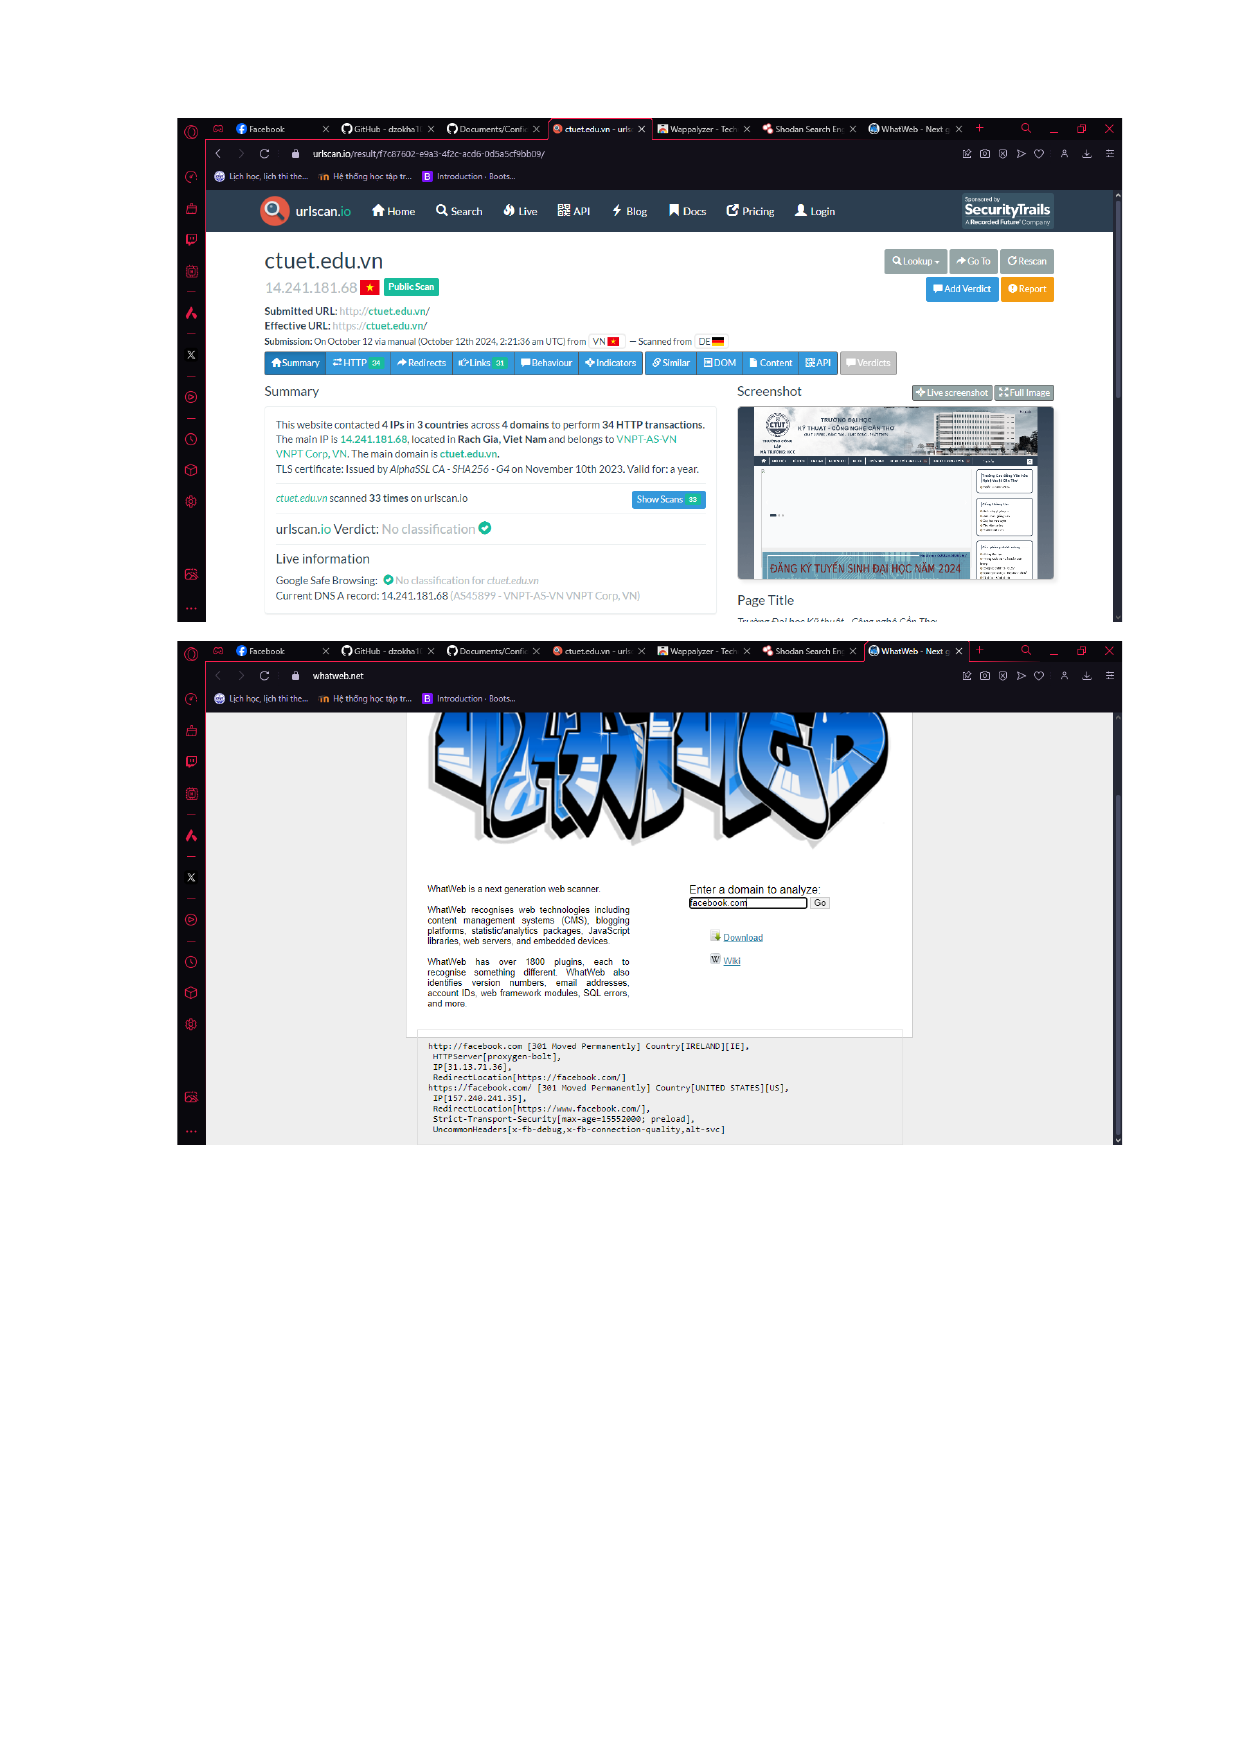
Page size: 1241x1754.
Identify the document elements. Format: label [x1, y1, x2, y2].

picture [177, 641, 1123, 1145]
picture [177, 118, 1123, 622]
